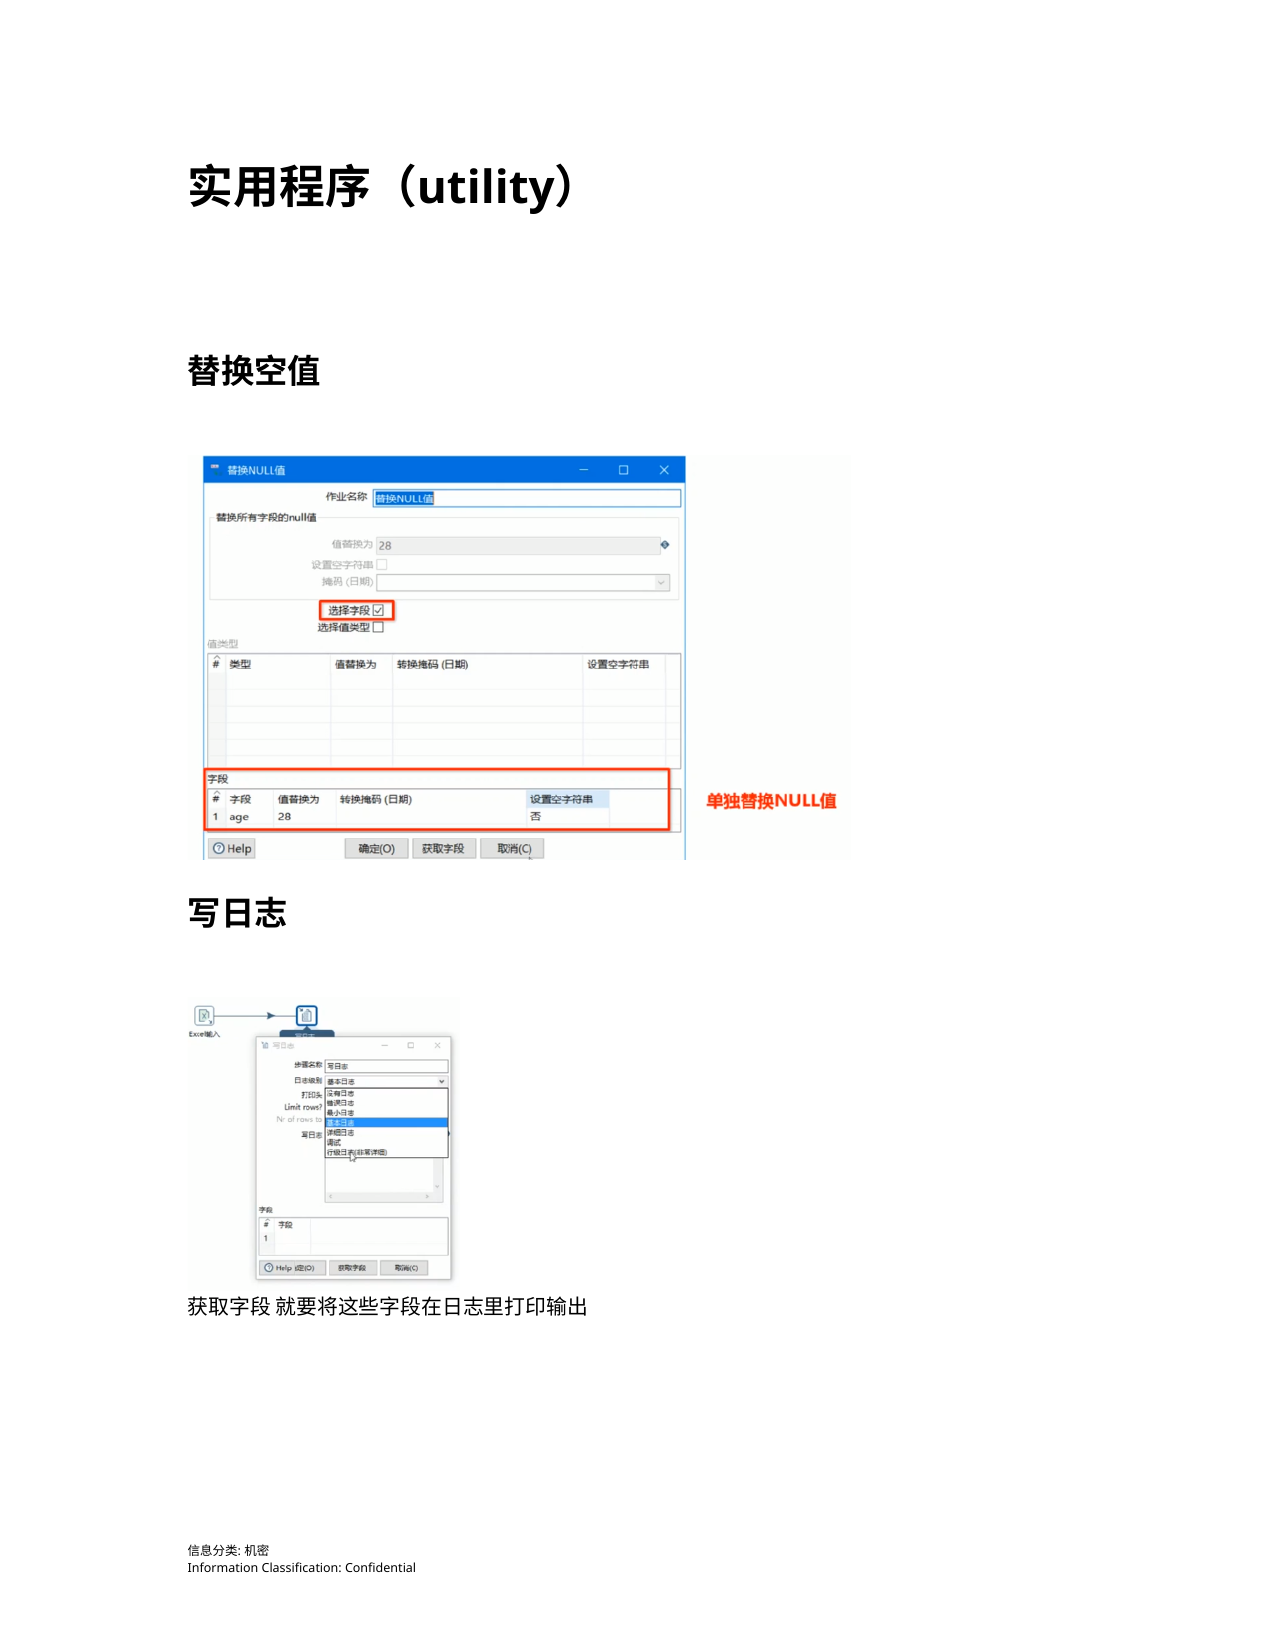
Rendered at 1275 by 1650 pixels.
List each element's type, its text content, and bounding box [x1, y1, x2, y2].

subtitle 写日志 [187, 887, 1087, 935]
subtitle 替换空值 [187, 345, 1087, 393]
subtitle 实用程序（utility） [187, 150, 1087, 217]
picture [187, 997, 461, 1291]
text 获取字段 就要将这些字段在日志里打印输出 [187, 1290, 1087, 1321]
picture [187, 455, 851, 860]
